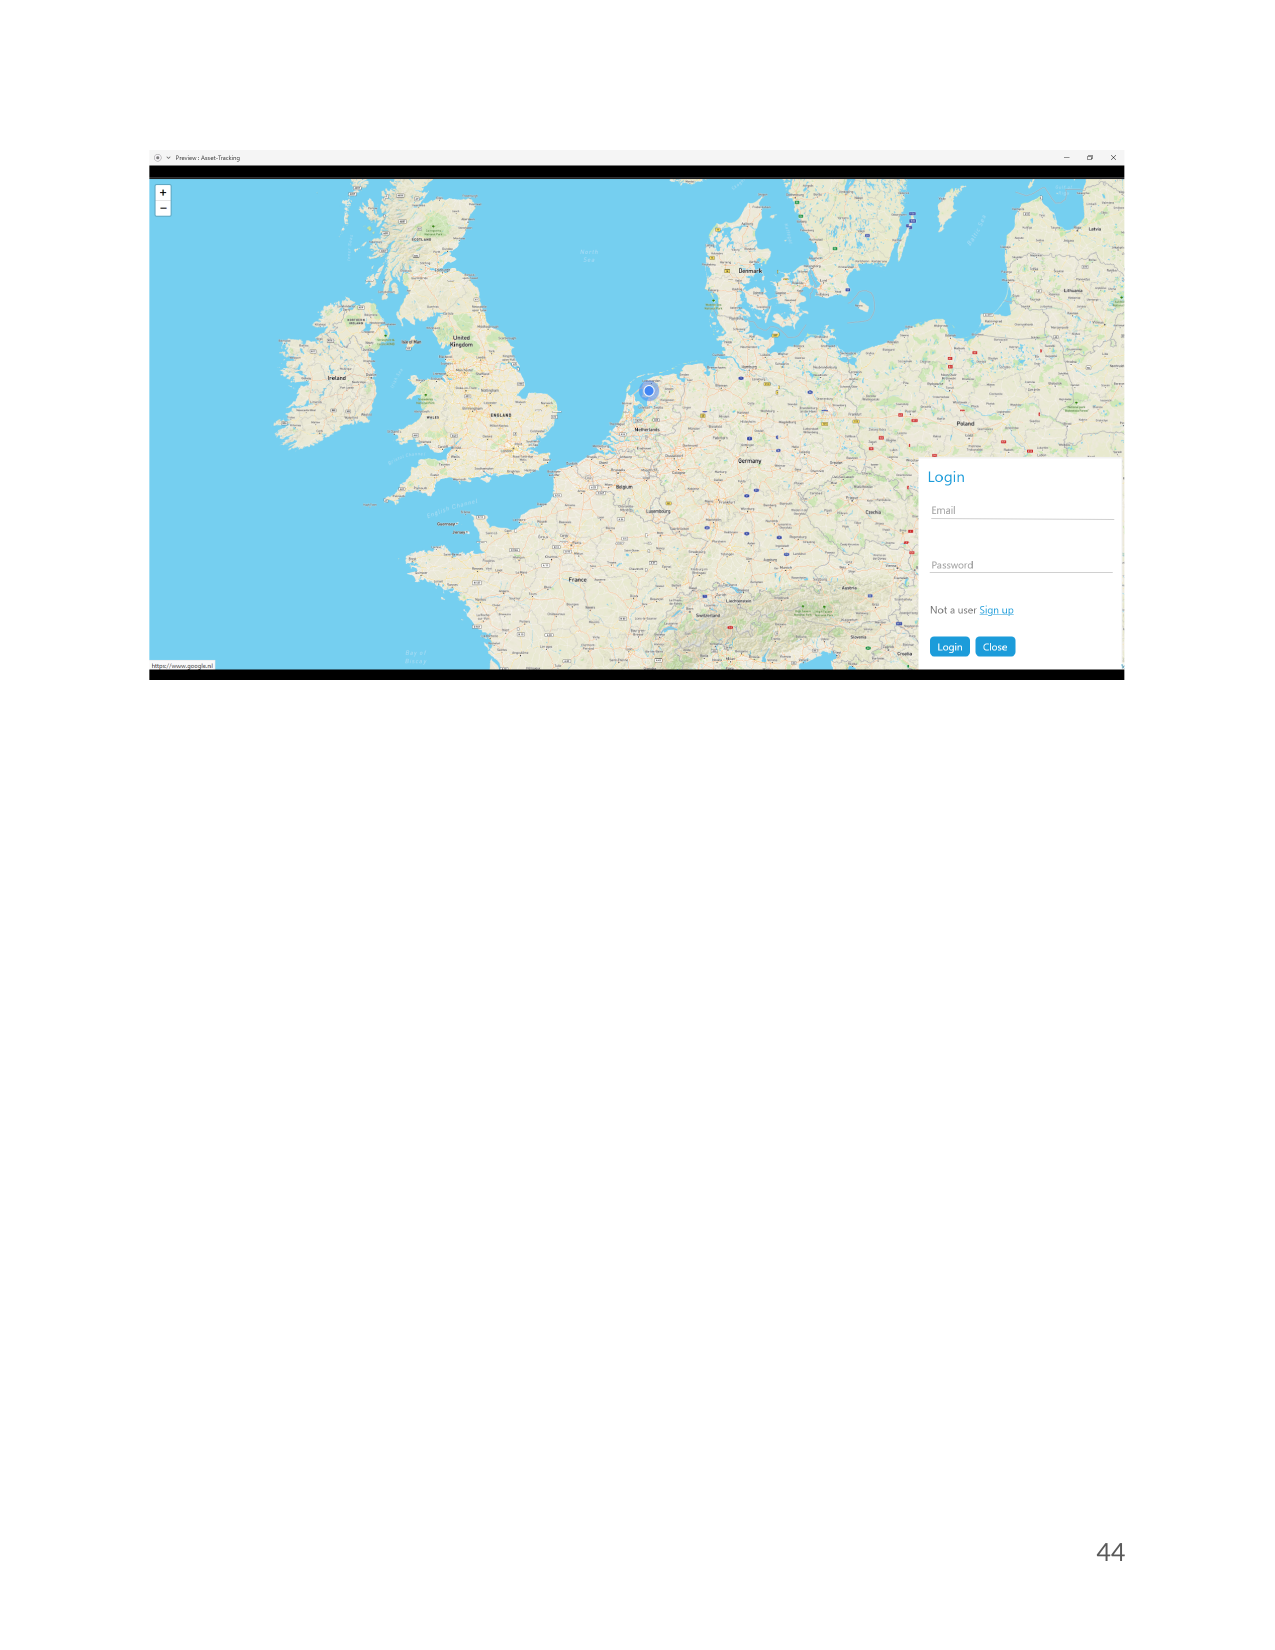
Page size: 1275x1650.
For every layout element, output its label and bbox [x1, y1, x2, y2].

picture [149, 150, 1125, 680]
